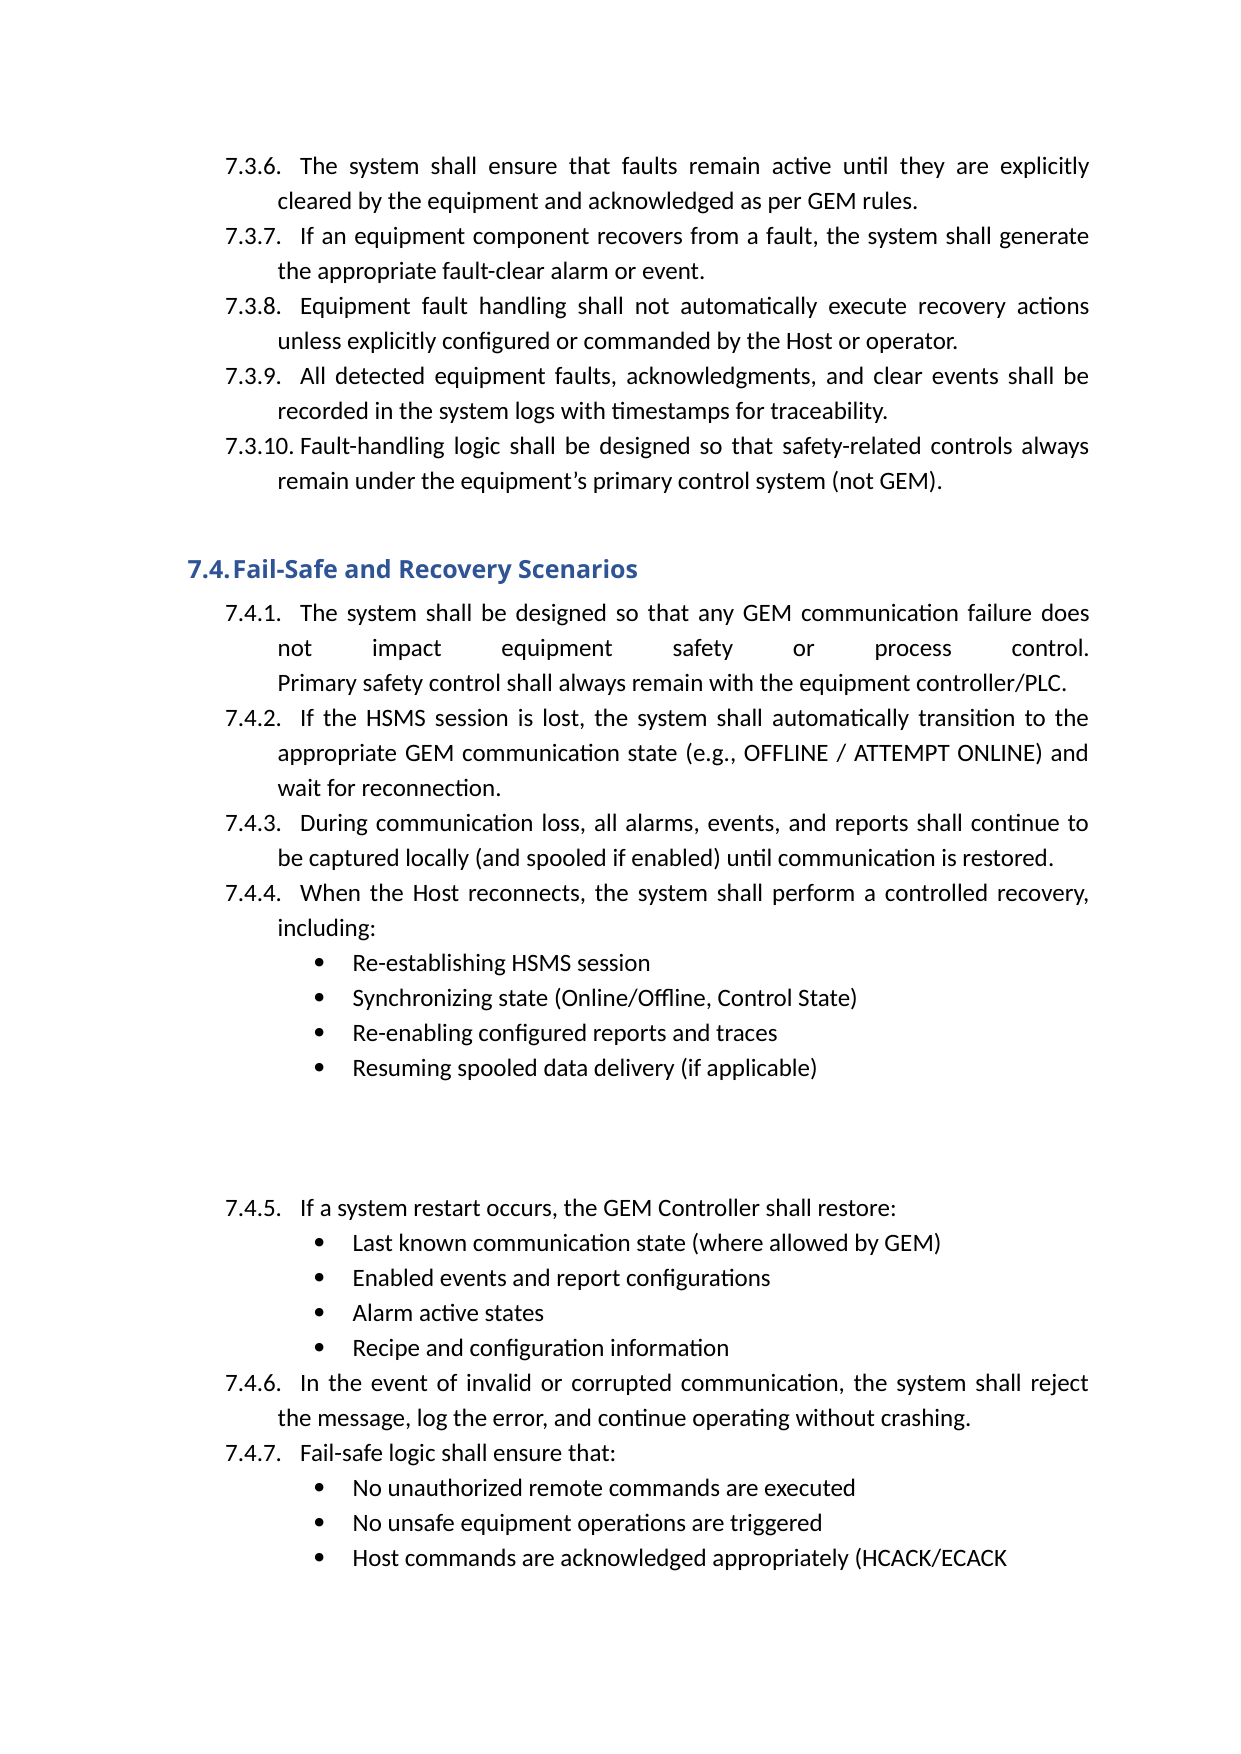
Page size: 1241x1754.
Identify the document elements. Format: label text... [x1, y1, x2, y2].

list Re-enabling configured reports and traces [315, 1017, 1090, 1047]
list Recipe and configuration information [315, 1332, 1090, 1362]
list The system shall ensure that faults remain active until they are explicitly cleared by the equipment and acknowledged as per GEM rules. [225, 150, 1090, 216]
list During communication loss, all alarms, events, and reports shall continue to be captured locally (and spooled if enabled) until communication is restored. [225, 807, 1090, 872]
list Fail-safe logic shall ensure that: [225, 1437, 1090, 1467]
list Resuming spooled data delivery (if applicable) [315, 1052, 1090, 1082]
list Re-establishing HSMS session [315, 947, 1090, 977]
list All detected equipment faults, acknowledgments, and clear events shall be recorded in the system logs with timestamps for traceability. [225, 360, 1090, 426]
list Last known communication state (where allowed by GEM) [315, 1227, 1090, 1257]
list Synchronizing state (Online/Offline, Control State) [315, 982, 1090, 1012]
list In the event of invalid or corrupted communication, the system shall reject the message, log the error, and continue operating without crashing. [225, 1367, 1090, 1432]
list The system shall be designed so that any GEM communication failure does not impact equipment safety or process control. Primary safety control shall always remain with the equipment controller/PLC. [225, 597, 1090, 697]
list Host commands are acknowledged appropriately (HCACK/ECACK [315, 1542, 1090, 1572]
list If an equipment component recovers from a fault, the system shall generate the appropriate fault-clear alarm or event. [225, 220, 1090, 286]
list No unauthorized remote commands are executed [315, 1472, 1090, 1502]
list Equipment fault handling shall not automatically execute recovery actions unless explicitly configured or commanded by the Host or operator. [225, 290, 1090, 356]
list If a system restart occurs, the GEM Controller shall restore: [225, 1192, 1090, 1222]
subtitle Fail-Safe and Recovery Scenarios [187, 552, 1090, 586]
list Enabled events and report configurations [315, 1262, 1090, 1292]
list Fault-handling logic shall be designed so that safety-related controls always remain under the equipment’s primary control system (not GEM). [225, 430, 1090, 496]
list If the HSMS session is lost, the system shall automatically transition to the appropriate GEM communication state (e.g., OFFLINE / ATTEMPT ONLINE) and wait for reconnection. [225, 702, 1090, 802]
list When the Host reconnects, the system shall perform a controlled recovery, including: [225, 877, 1090, 942]
list No unsafe equipment operations are triggered [315, 1507, 1090, 1537]
list Alarm active states [315, 1297, 1090, 1327]
